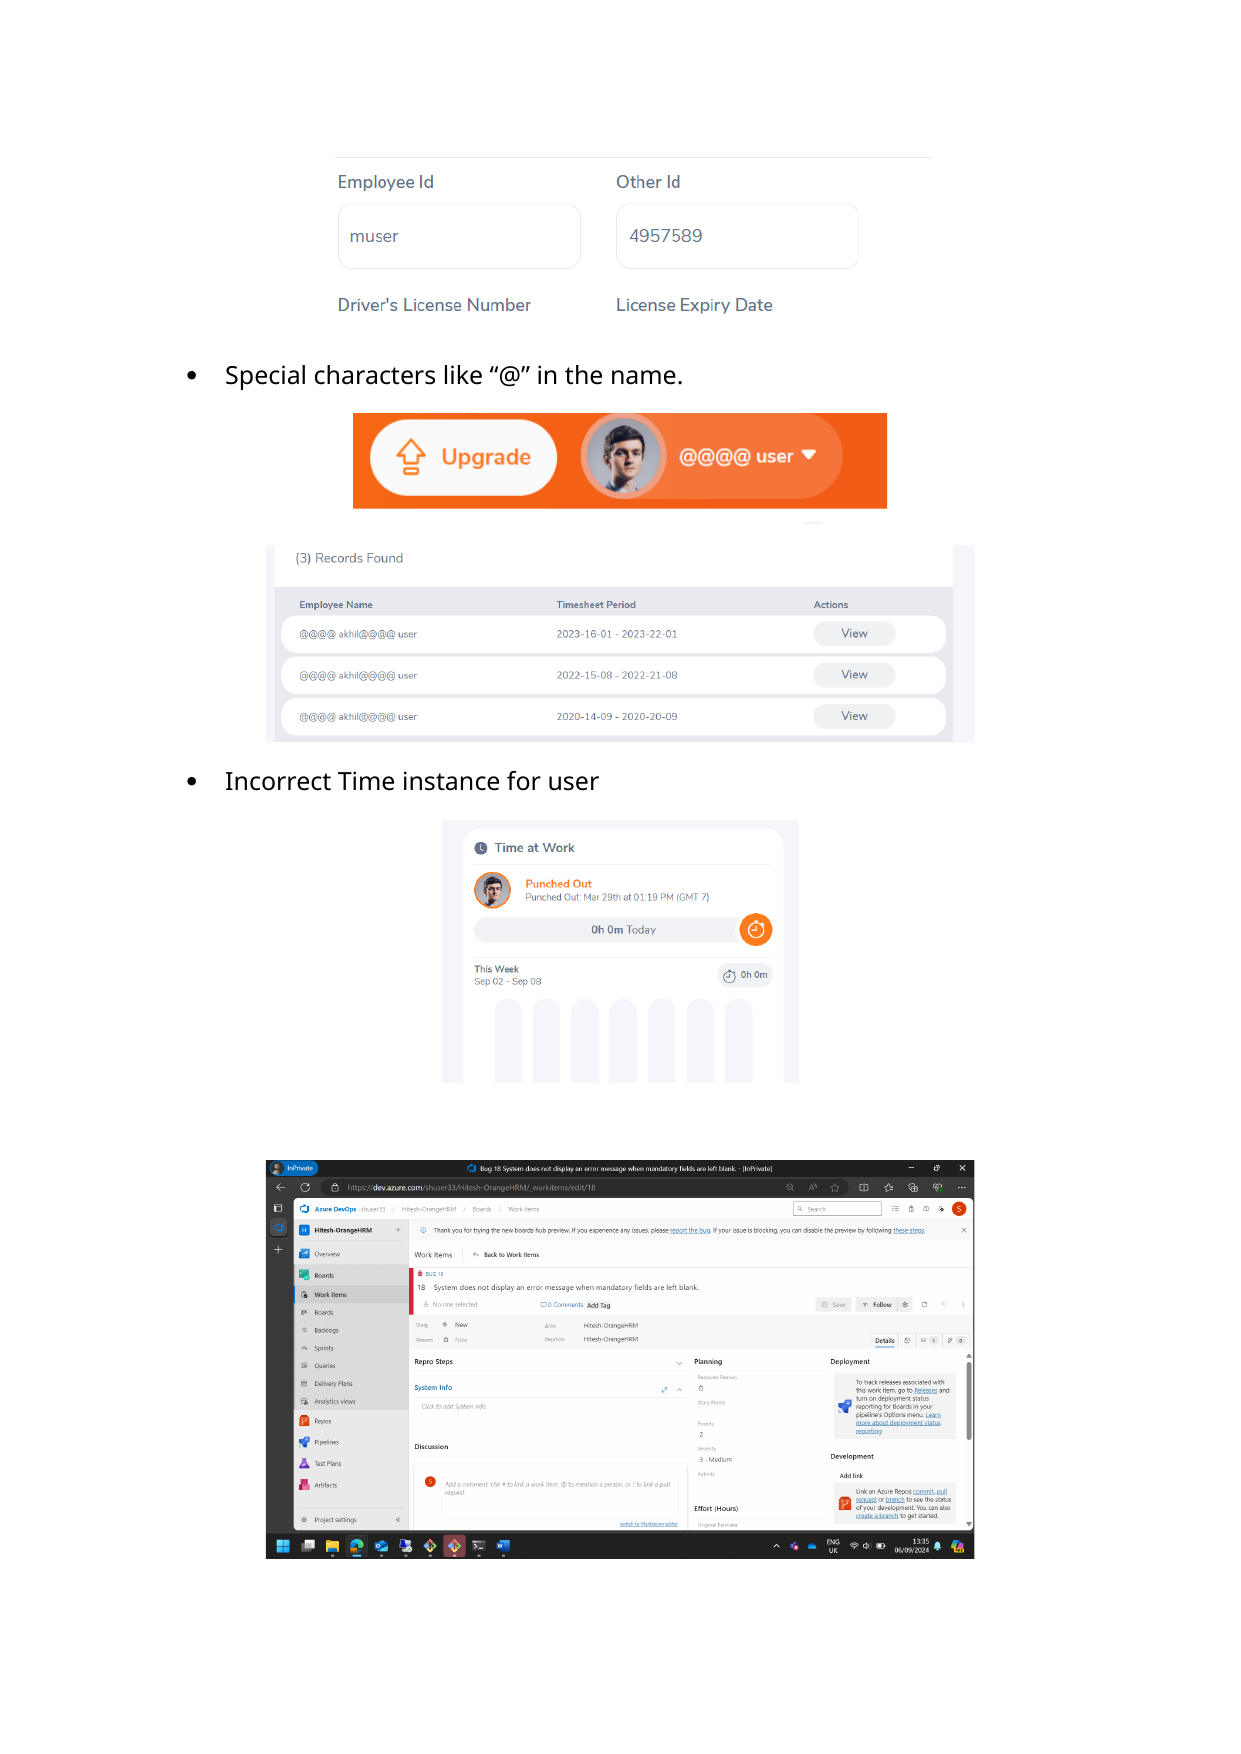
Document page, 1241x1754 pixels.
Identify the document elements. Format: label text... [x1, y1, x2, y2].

picture [265, 1160, 975, 1559]
list Special characters like “@” in the name. [187, 357, 1090, 391]
picture [441, 820, 799, 1083]
picture [308, 150, 932, 314]
list Incorrect Time instance for user [187, 764, 1090, 798]
picture [266, 545, 975, 743]
picture [353, 413, 888, 524]
